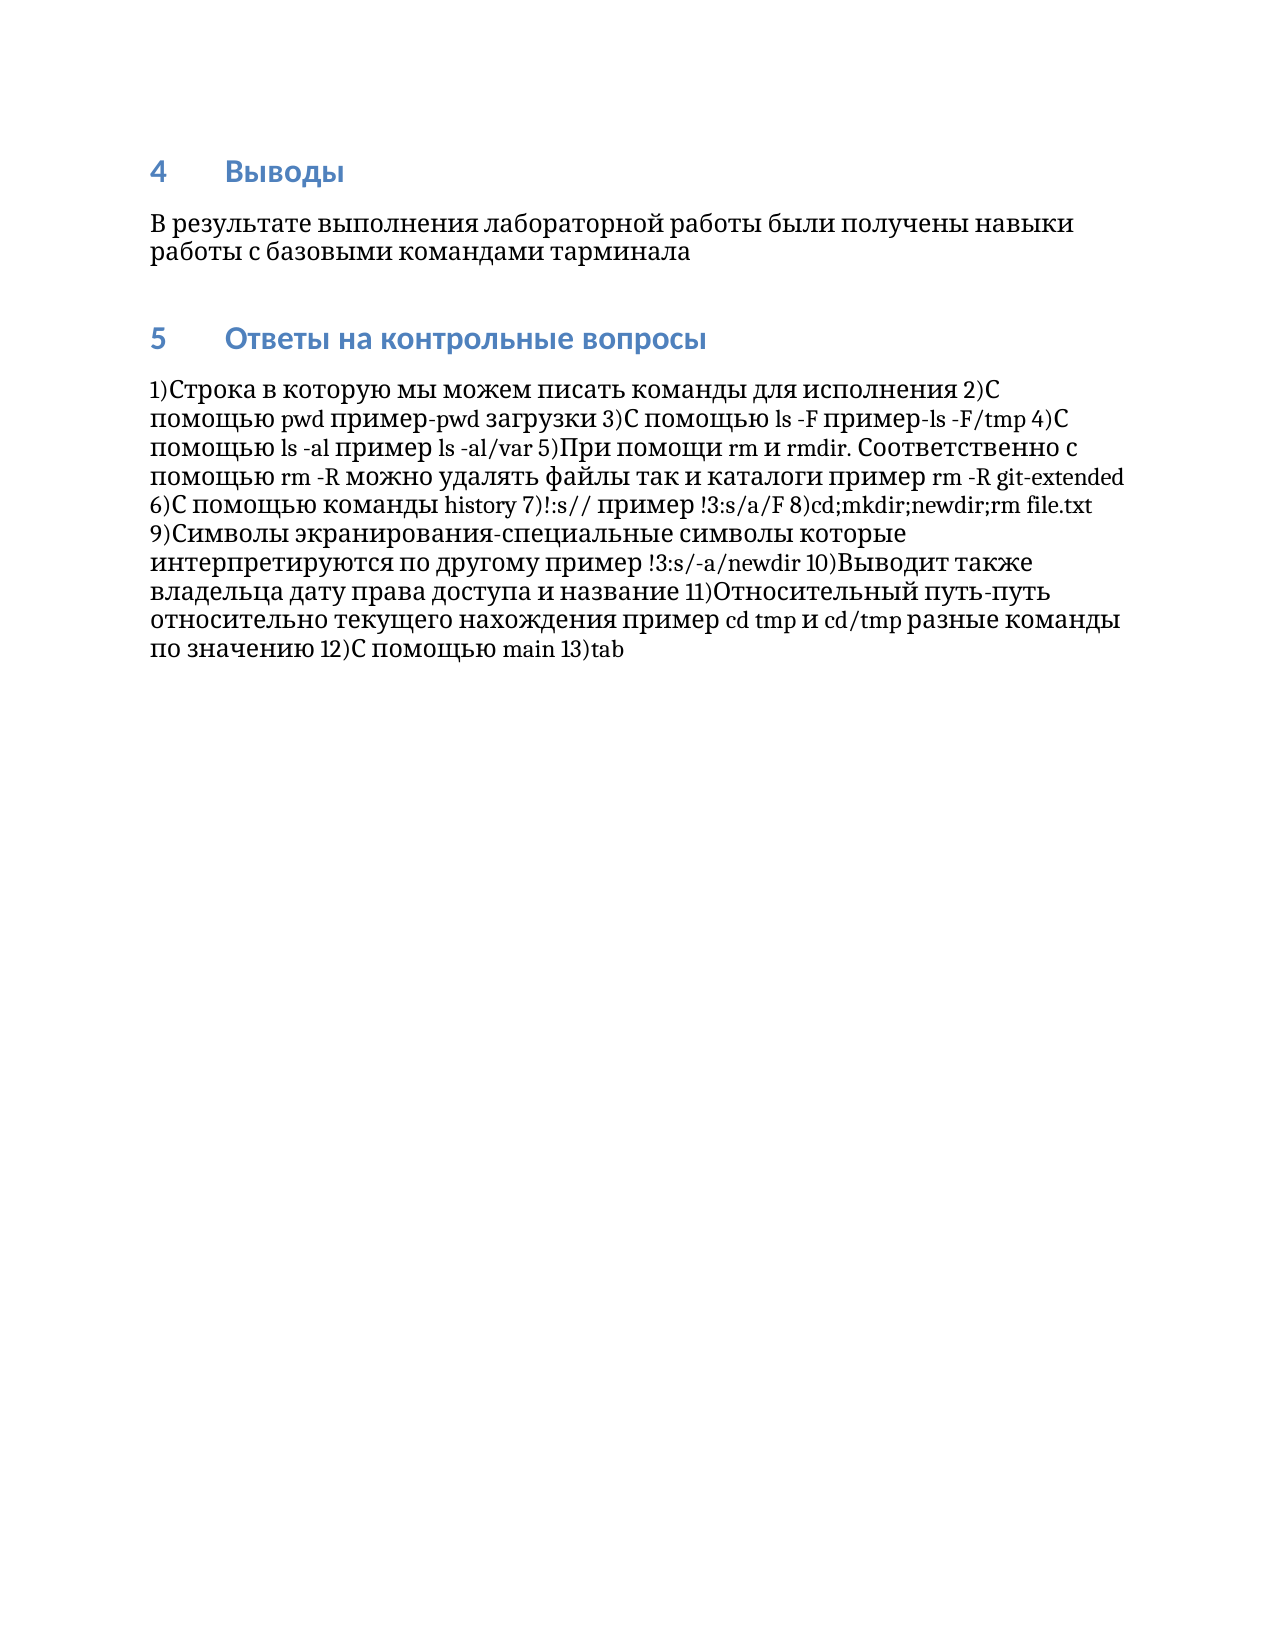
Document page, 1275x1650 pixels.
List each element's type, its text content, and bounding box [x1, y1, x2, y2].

subtitle 4 Выводы [150, 150, 1125, 191]
text В результате выполнения лабораторной работы были получены навыки работы с базовыми командами тарминала [150, 209, 1125, 267]
text 1)Строка в которую мы можем писать команды для исполнения 2)С помощью pwd пример-pwd загрузки 3)С помощью ls -F пример-ls -F/tmp 4)С помощью ls -al пример ls -al/var 5)При помощи rm и rmdir. Соответственно с помощью rm -R можно удалять файлы так и каталоги пример rm -R git-extended 6)С помощью команды history 7)!:s// пример !3:s/a/F 8)cd;mkdir;newdir;rm file.txt 9)Символы экранирования-специальные символы которые интерпретируются по другому пример !3:s/-a/newdir 10)Выводит также владельца дату права доступа и название 11)Относительный путь-путь относительно текущего нахождения пример cd tmp и cd/tmp разные команды по значению 12)С помощью main 13)tab [150, 376, 1125, 664]
subtitle 5 Ответы на контрольные вопросы [150, 317, 1125, 358]
